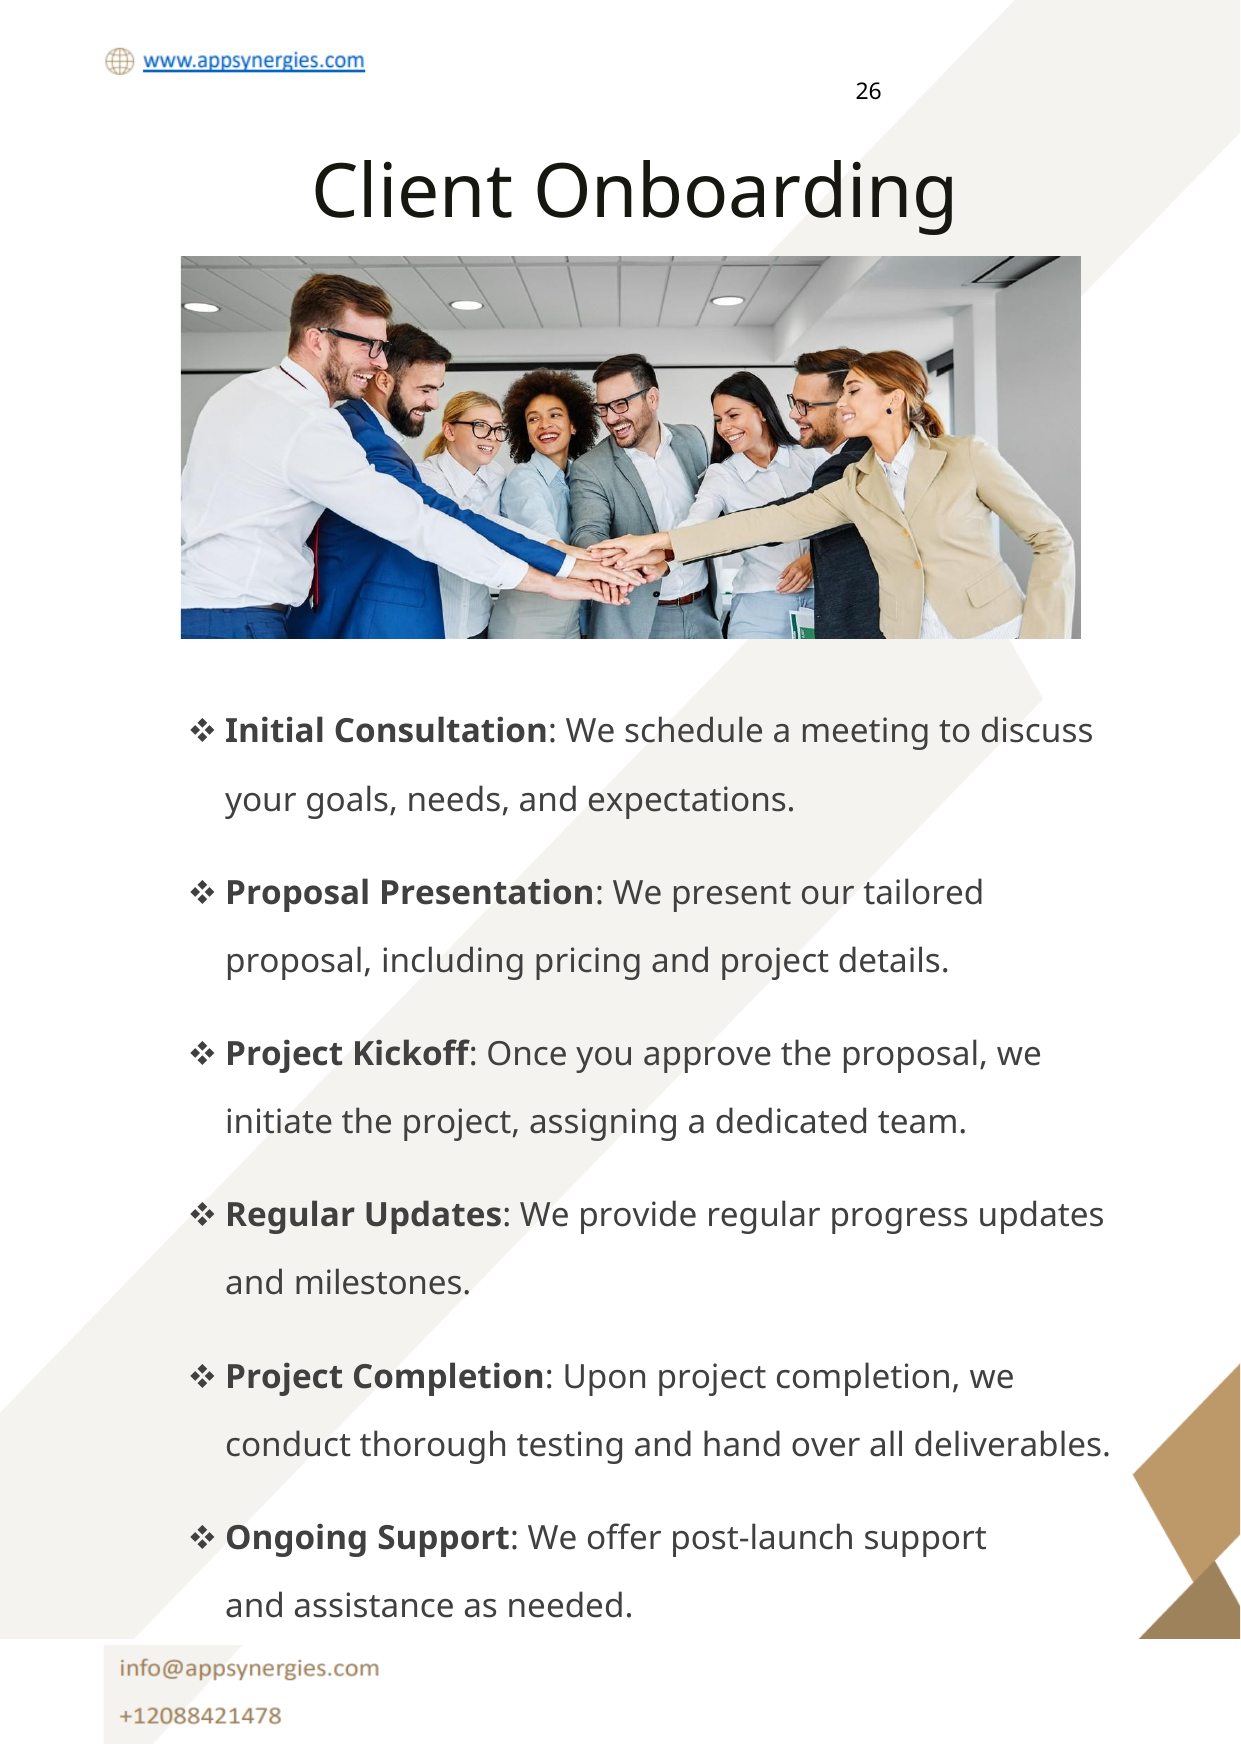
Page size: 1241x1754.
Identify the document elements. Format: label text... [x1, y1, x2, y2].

list Proposal Presentation: We present our tailored proposal, including pricing and project details. [187, 868, 1094, 982]
subtitle Project Completion: Upon project completion, we conduct thorough testing and hand over all deliverables. [187, 1352, 1117, 1466]
picture [103, 1645, 380, 1744]
list Regular Updates: We provide regular progress updates and milestones. [187, 1191, 1112, 1304]
picture [0, 0, 1241, 1639]
subtitle Project Kickoff: Once you approve the proposal, we initiate the project, assigning a dedicated team. [187, 1030, 1129, 1143]
list Initial Consultation: We schedule a meeting to discuss your goals, needs, and expectations. [187, 707, 1120, 821]
list Ongoing Support: We offer post-launch support and assistance as needed. [187, 1514, 1006, 1627]
subtitle Client Onboarding [100, 137, 1170, 240]
